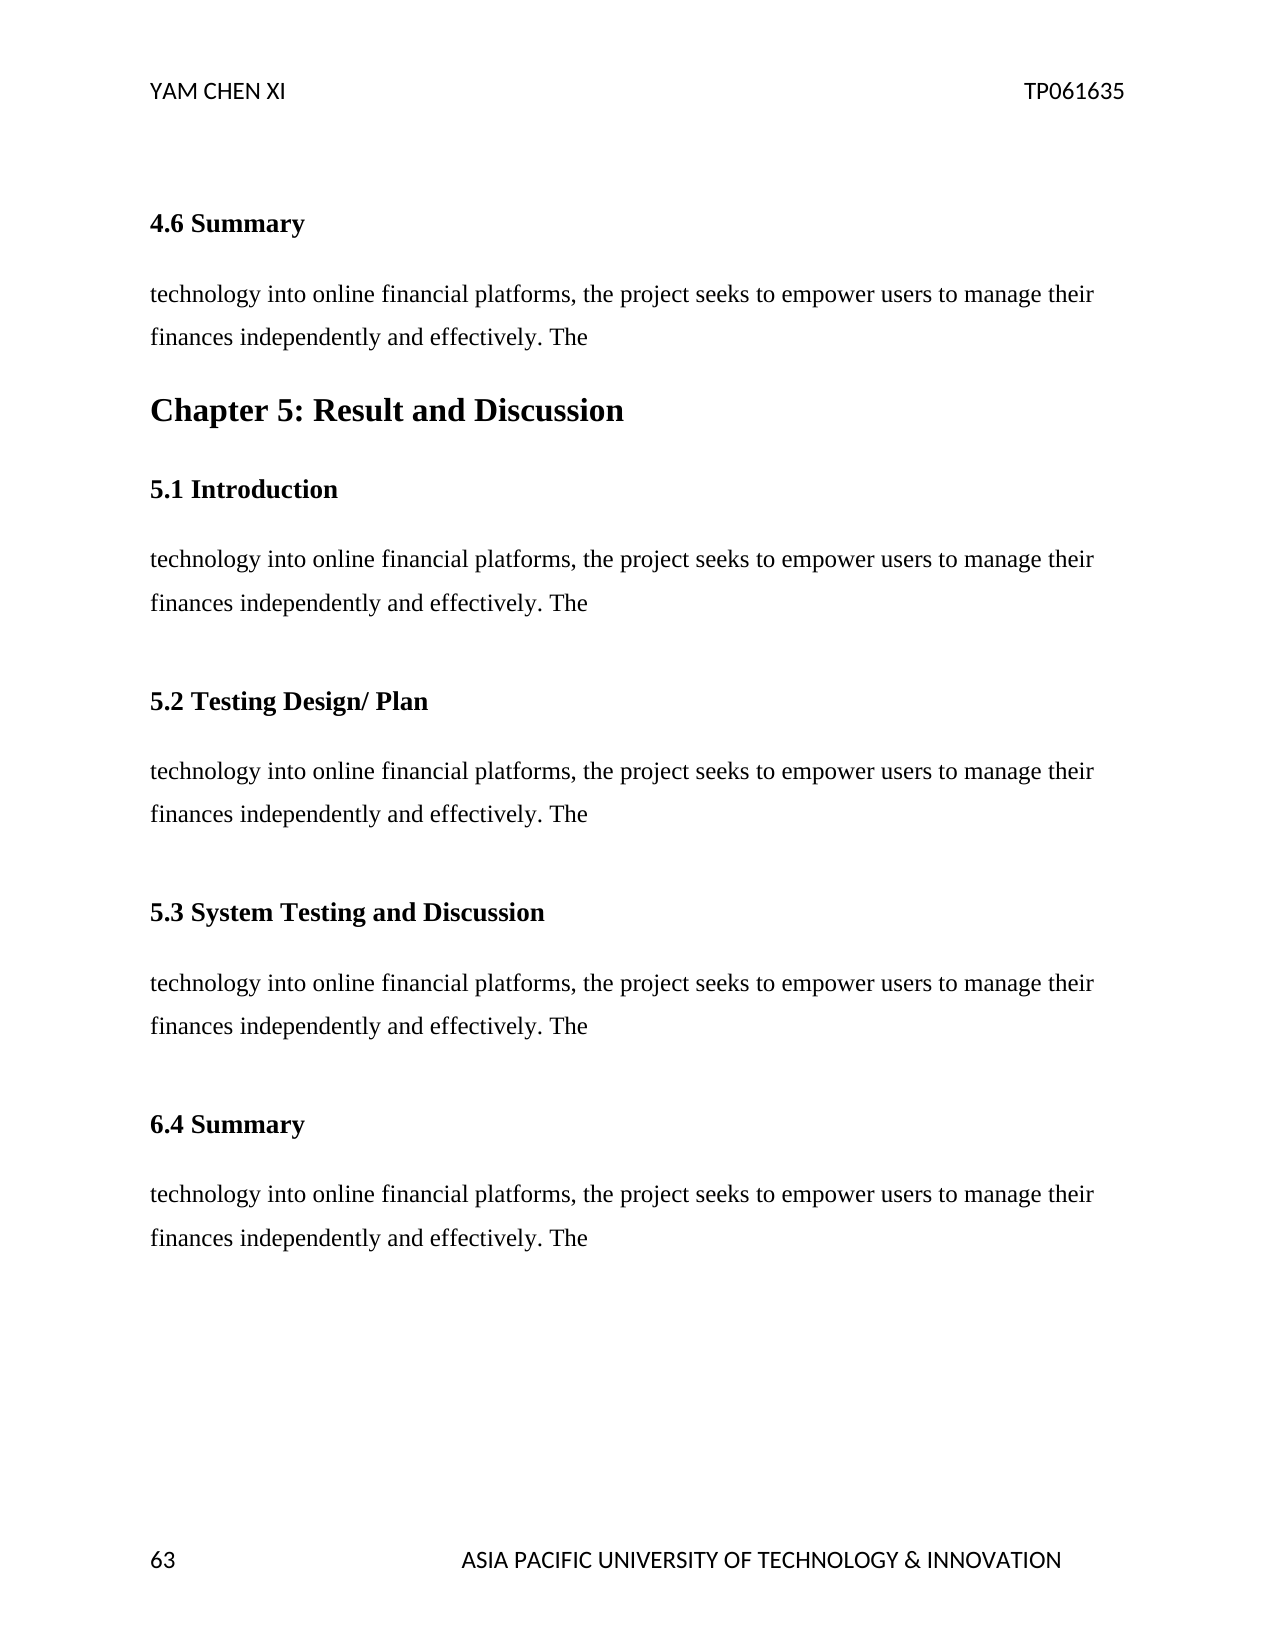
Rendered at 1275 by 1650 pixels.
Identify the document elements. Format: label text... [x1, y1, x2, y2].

subtitle 5.3 System Testing and Discussion [150, 896, 1125, 927]
subtitle 5.2 Testing Design/ Plan [150, 684, 1125, 716]
text technology into online financial platforms, the project seeks to empower users to manage their finances independently and effectively. The [150, 544, 1125, 616]
text technology into online financial platforms, the project seeks to empower users to manage their finances independently and effectively. The [150, 968, 1125, 1040]
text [150, 279, 1125, 351]
subtitle Chapter 5: Result and Discussion [150, 390, 1125, 429]
subtitle 6.4 Summary [150, 1108, 1125, 1139]
subtitle 4.6 Summary [150, 207, 1125, 239]
text technology into online financial platforms, the project seeks to empower users to manage their finances independently and effectively. The [150, 1179, 1125, 1251]
text technology into online financial platforms, the project seeks to empower users to manage their finances independently and effectively. The [150, 756, 1125, 828]
subtitle 5.1 Introduction [150, 473, 1125, 504]
